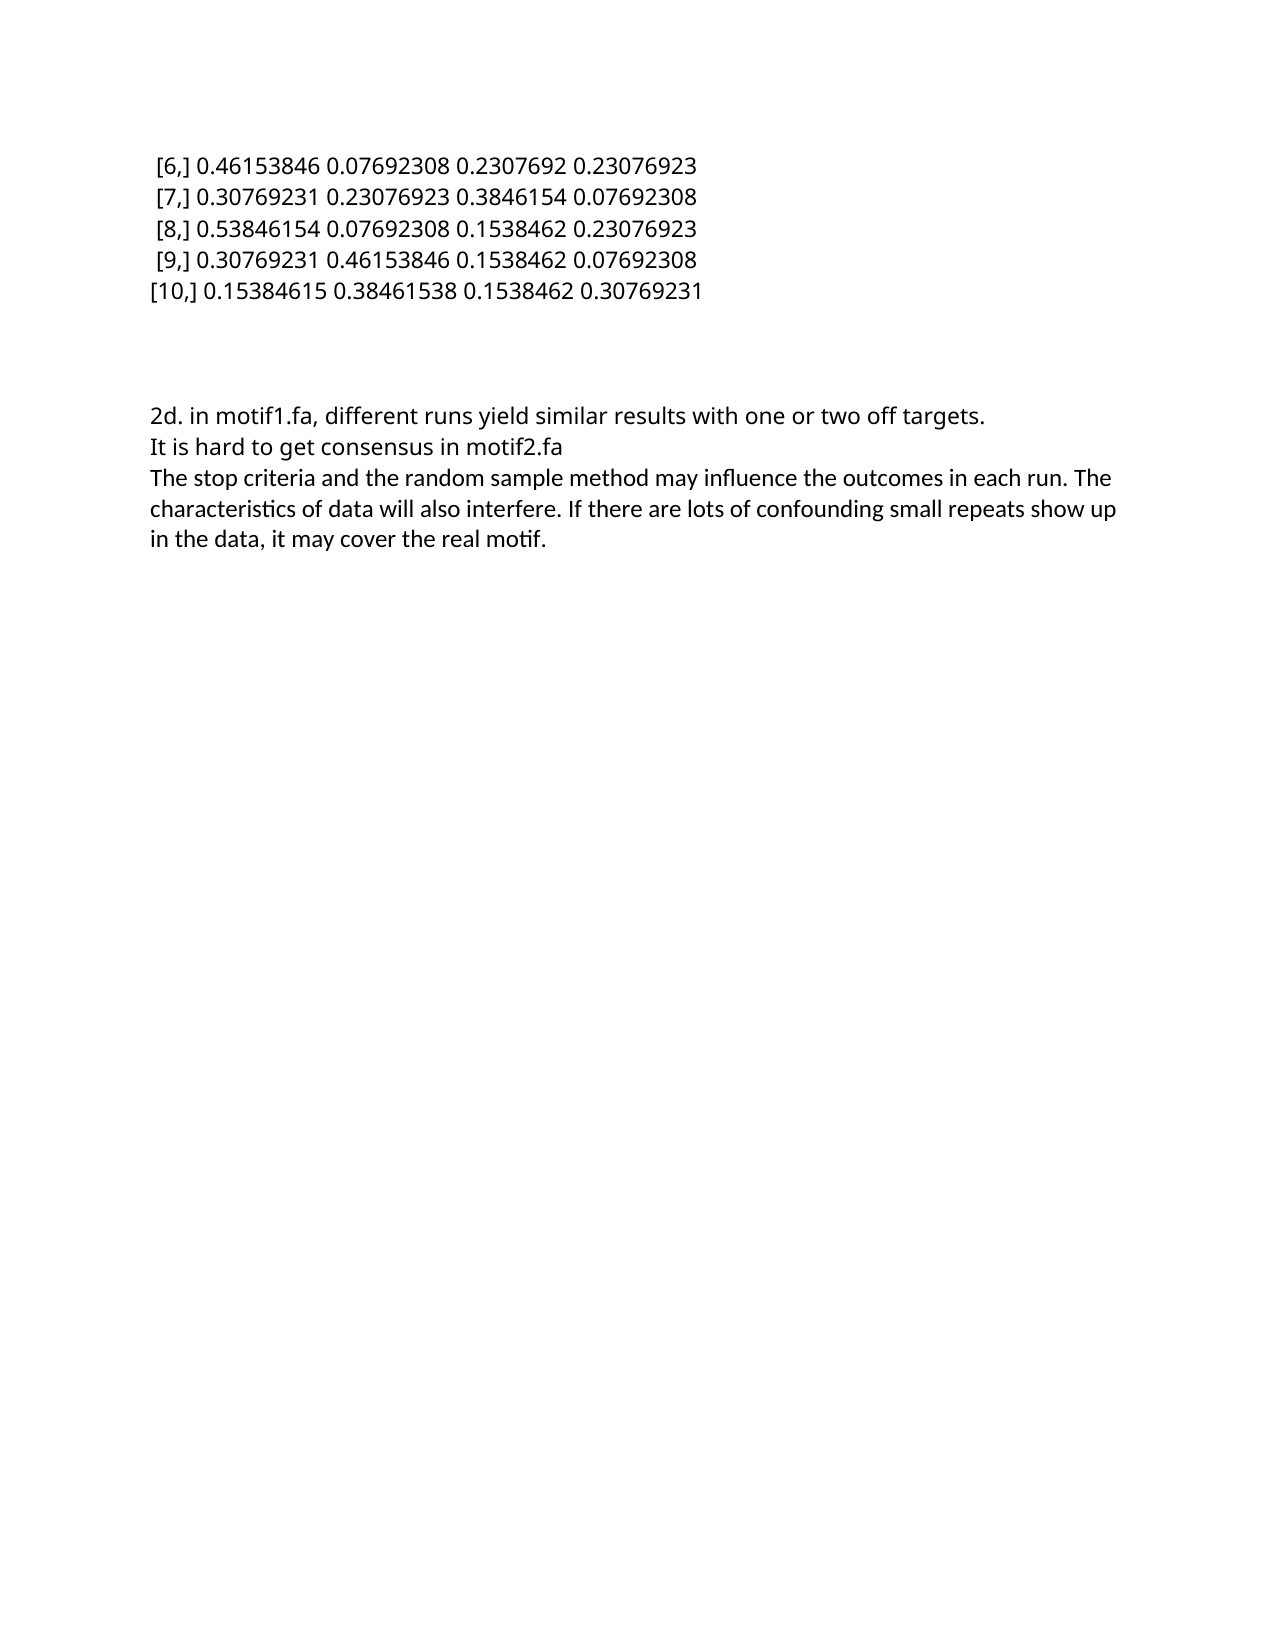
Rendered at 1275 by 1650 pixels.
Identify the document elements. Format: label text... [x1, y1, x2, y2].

text It is hard to get consensus in motif2.fa [150, 431, 1125, 462]
text [8,] 0.53846154 0.07692308 0.1538462 0.23076923 [150, 212, 1125, 244]
text [10,] 0.15384615 0.38461538 0.1538462 0.30769231 [150, 275, 1125, 306]
text The stop criteria and the random sample method may influence the outcomes in each run. The characteristics of data will also interfere. If there are lots of confounding small repeats show up in the data, it may cover the real motif. [150, 462, 1125, 554]
text [6,] 0.46153846 0.07692308 0.2307692 0.23076923 [150, 150, 1125, 181]
text [9,] 0.30769231 0.46153846 0.1538462 0.07692308 [150, 244, 1125, 275]
text 2d. in motif1.fa, different runs yield similar results with one or two off targets. [150, 400, 1125, 431]
text [7,] 0.30769231 0.23076923 0.3846154 0.07692308 [150, 181, 1125, 212]
